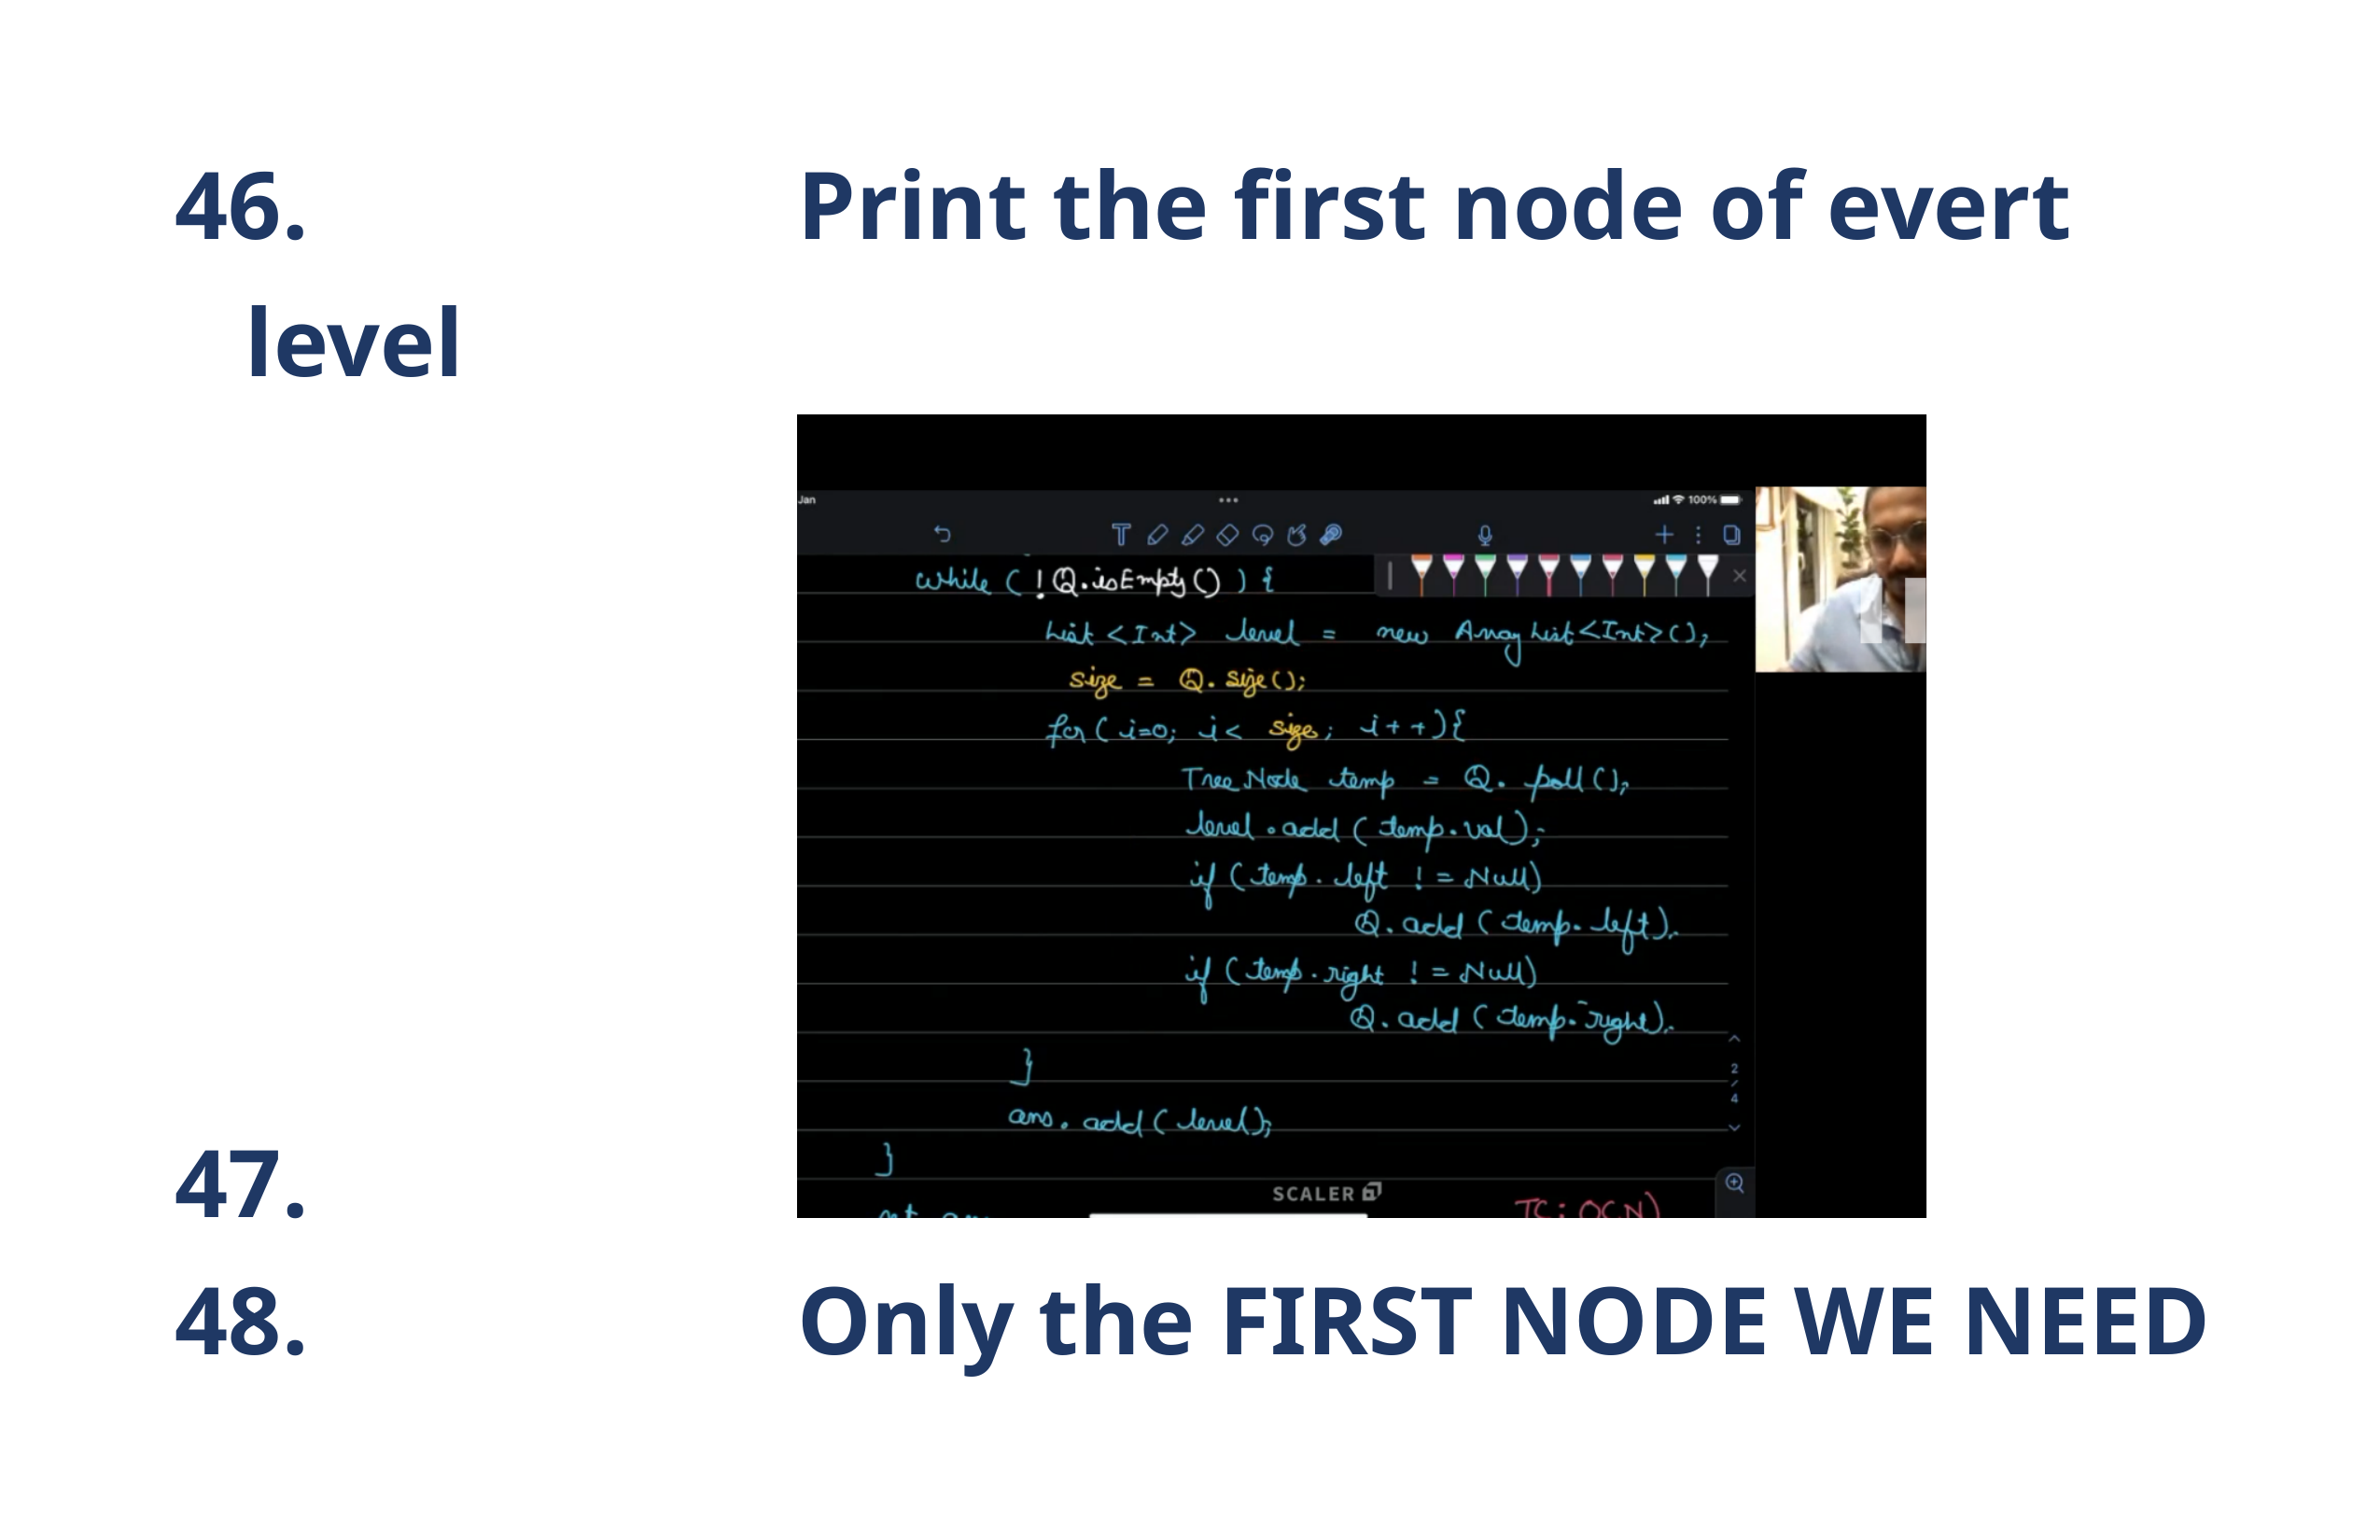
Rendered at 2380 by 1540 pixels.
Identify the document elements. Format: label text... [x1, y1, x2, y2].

list Print the first node of evert level [175, 140, 2240, 404]
list Only the FIRST NODE WE NEED [175, 1254, 2240, 1382]
picture [797, 414, 1927, 1218]
